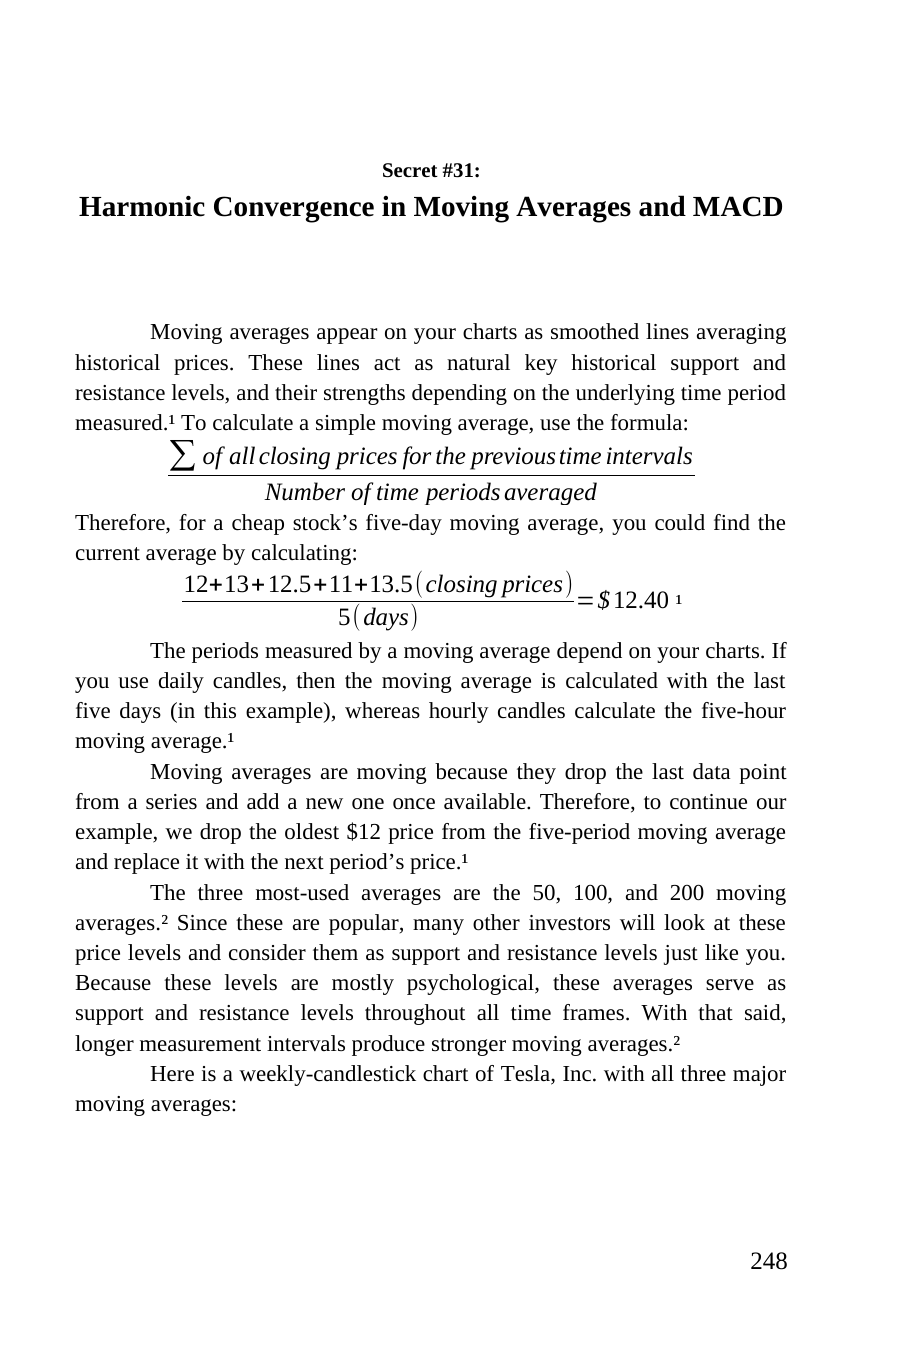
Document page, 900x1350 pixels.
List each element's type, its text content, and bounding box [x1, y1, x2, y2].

text The periods measured by a moving average depend on your charts. If you use daily candles, then the moving average is calculated with the last five days (in this example), whereas hourly candles calculate the five-hour moving average.¹ [75, 637, 787, 754]
subtitle Harmonic Convergence in Moving Averages and MACD [75, 151, 787, 223]
text Moving averages appear on your charts as smoothed lines averaging historical prices. These lines act as natural key historical support and resistance levels, and their strengths depending on the underlying time period measured.¹ To calculate a simple moving average, use the formula: [75, 318, 787, 435]
text Moving averages are moving because they drop the last data point from a series and add a new one once available. Therefore, to continue our example, we drop the oldest $12 price from the five-period moving average and replace it with the next period’s price.¹ [75, 758, 787, 875]
text Therefore, for a cheap stock’s five-day moving average, you could find the current average by calculating: [75, 509, 787, 566]
text Here is a weekly-candlestick chart of Tesla, Inc. with all three major moving averages: [75, 1086, 787, 1116]
text The three most-used averages are the 50, 100, and 200 moving averages.² Since these are popular, many other investors will look at these price levels and consider them as support and resistance levels just like you. Because these levels are mostly psychological, these averages serve as support and resistance levels throughout all time frames. With that said, longer measurement intervals produce stronger moving averages.² [75, 878, 787, 939]
text ¹ [75, 569, 787, 633]
